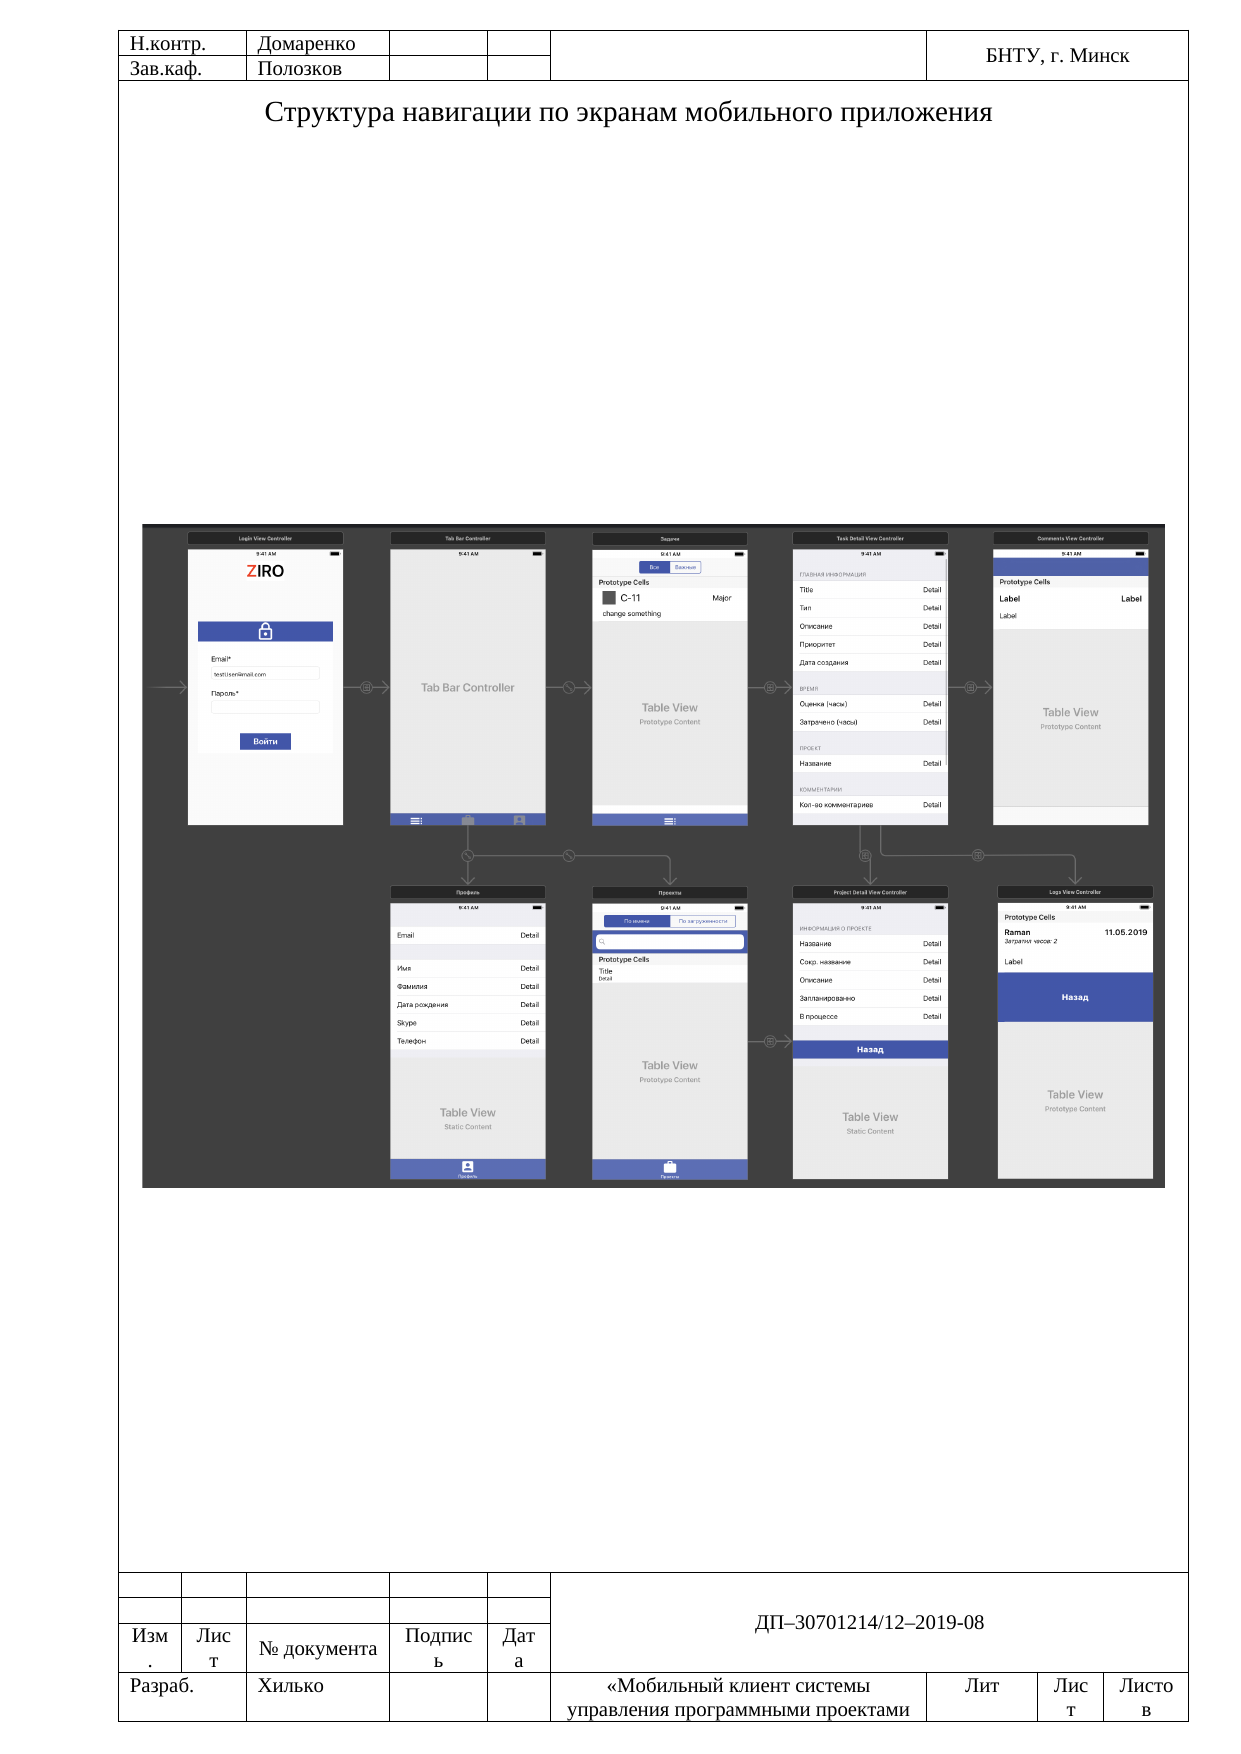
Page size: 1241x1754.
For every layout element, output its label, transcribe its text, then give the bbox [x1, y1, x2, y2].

table_cell [119, 1573, 181, 1597]
table_cell Структура навигации по экранам мобильного приложения [119, 81, 1139, 142]
picture [142, 524, 1165, 1188]
table_cell [390, 1573, 487, 1597]
table_cell Подпись [390, 1624, 487, 1672]
table_cell № документа [247, 1624, 389, 1672]
table_cell [390, 1598, 487, 1622]
table_cell Домаренко [247, 31, 389, 55]
table_cell [182, 1573, 246, 1597]
table_cell [488, 1673, 550, 1721]
table_cell Лист [182, 1624, 246, 1672]
table_cell [488, 1598, 550, 1622]
table_cell [390, 31, 487, 55]
table_cell [488, 1573, 550, 1597]
table_cell [488, 56, 550, 80]
table_cell Листов [1104, 1673, 1188, 1721]
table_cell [551, 1673, 926, 1721]
table_cell [182, 1598, 246, 1622]
table_cell [119, 142, 1188, 1572]
table_cell Лит [927, 1673, 1037, 1721]
table_cell [247, 1573, 389, 1597]
table_cell Полозков [247, 56, 389, 80]
table_cell [1139, 81, 1188, 142]
table_cell [390, 56, 487, 80]
table_cell [119, 1598, 181, 1622]
table_cell [247, 1598, 389, 1622]
table_cell [390, 1673, 487, 1721]
table_cell Зав.каф. [119, 56, 246, 80]
table_cell [488, 31, 550, 55]
table_cell Лист [1038, 1673, 1103, 1721]
table_cell Изм. [119, 1624, 181, 1672]
table_cell Хилько [247, 1673, 389, 1721]
table_cell Дата [488, 1624, 550, 1672]
table_cell ДП–30701214/12–2019-08 [551, 1573, 1188, 1672]
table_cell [927, 31, 1188, 80]
table_cell Разраб. [119, 1673, 246, 1721]
table_cell Н.контр. [119, 31, 246, 55]
